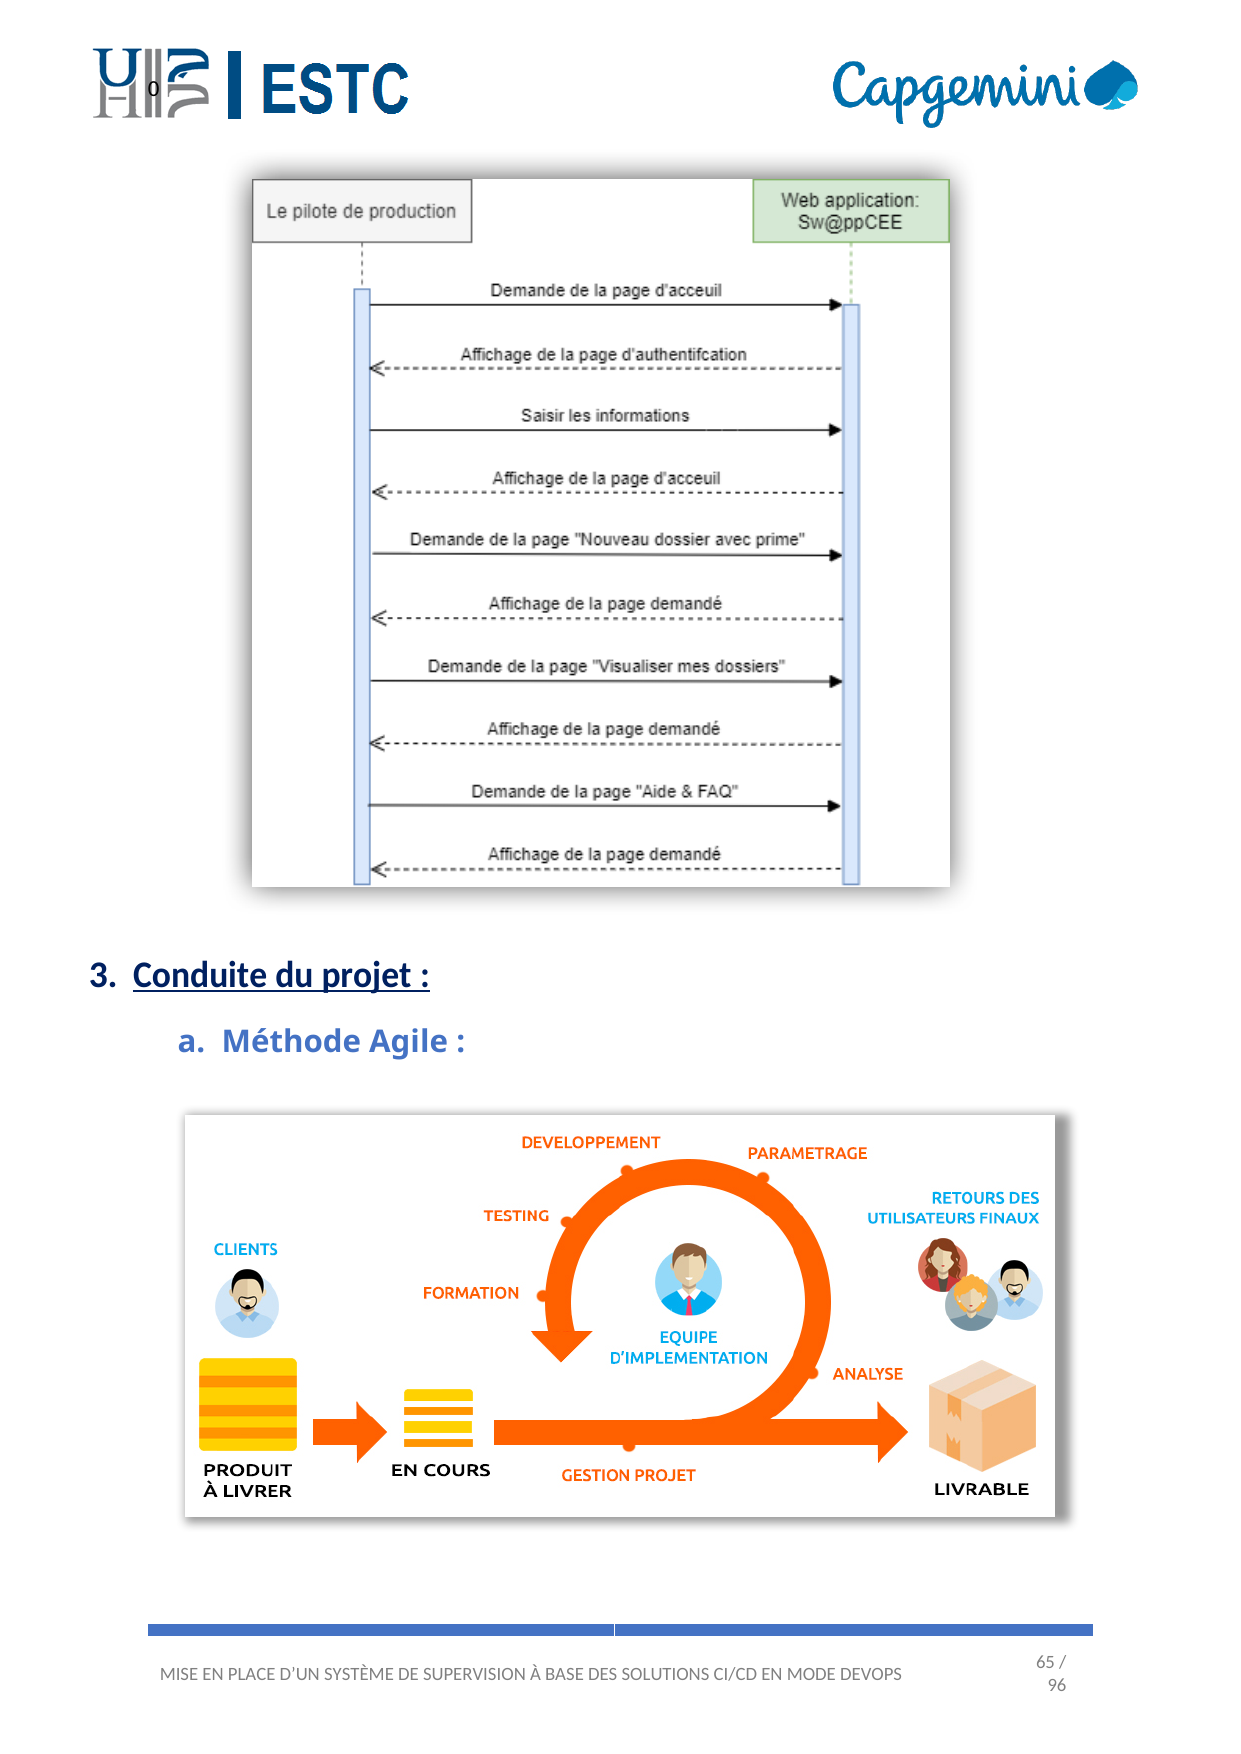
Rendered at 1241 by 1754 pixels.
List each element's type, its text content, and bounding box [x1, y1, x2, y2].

picture [185, 1115, 1055, 1517]
subtitle Méthode Agile : [177, 1019, 1093, 1062]
picture [87, 40, 418, 136]
picture [833, 60, 1139, 128]
subtitle Conduite du projet : [88, 951, 1093, 996]
picture [252, 179, 950, 887]
